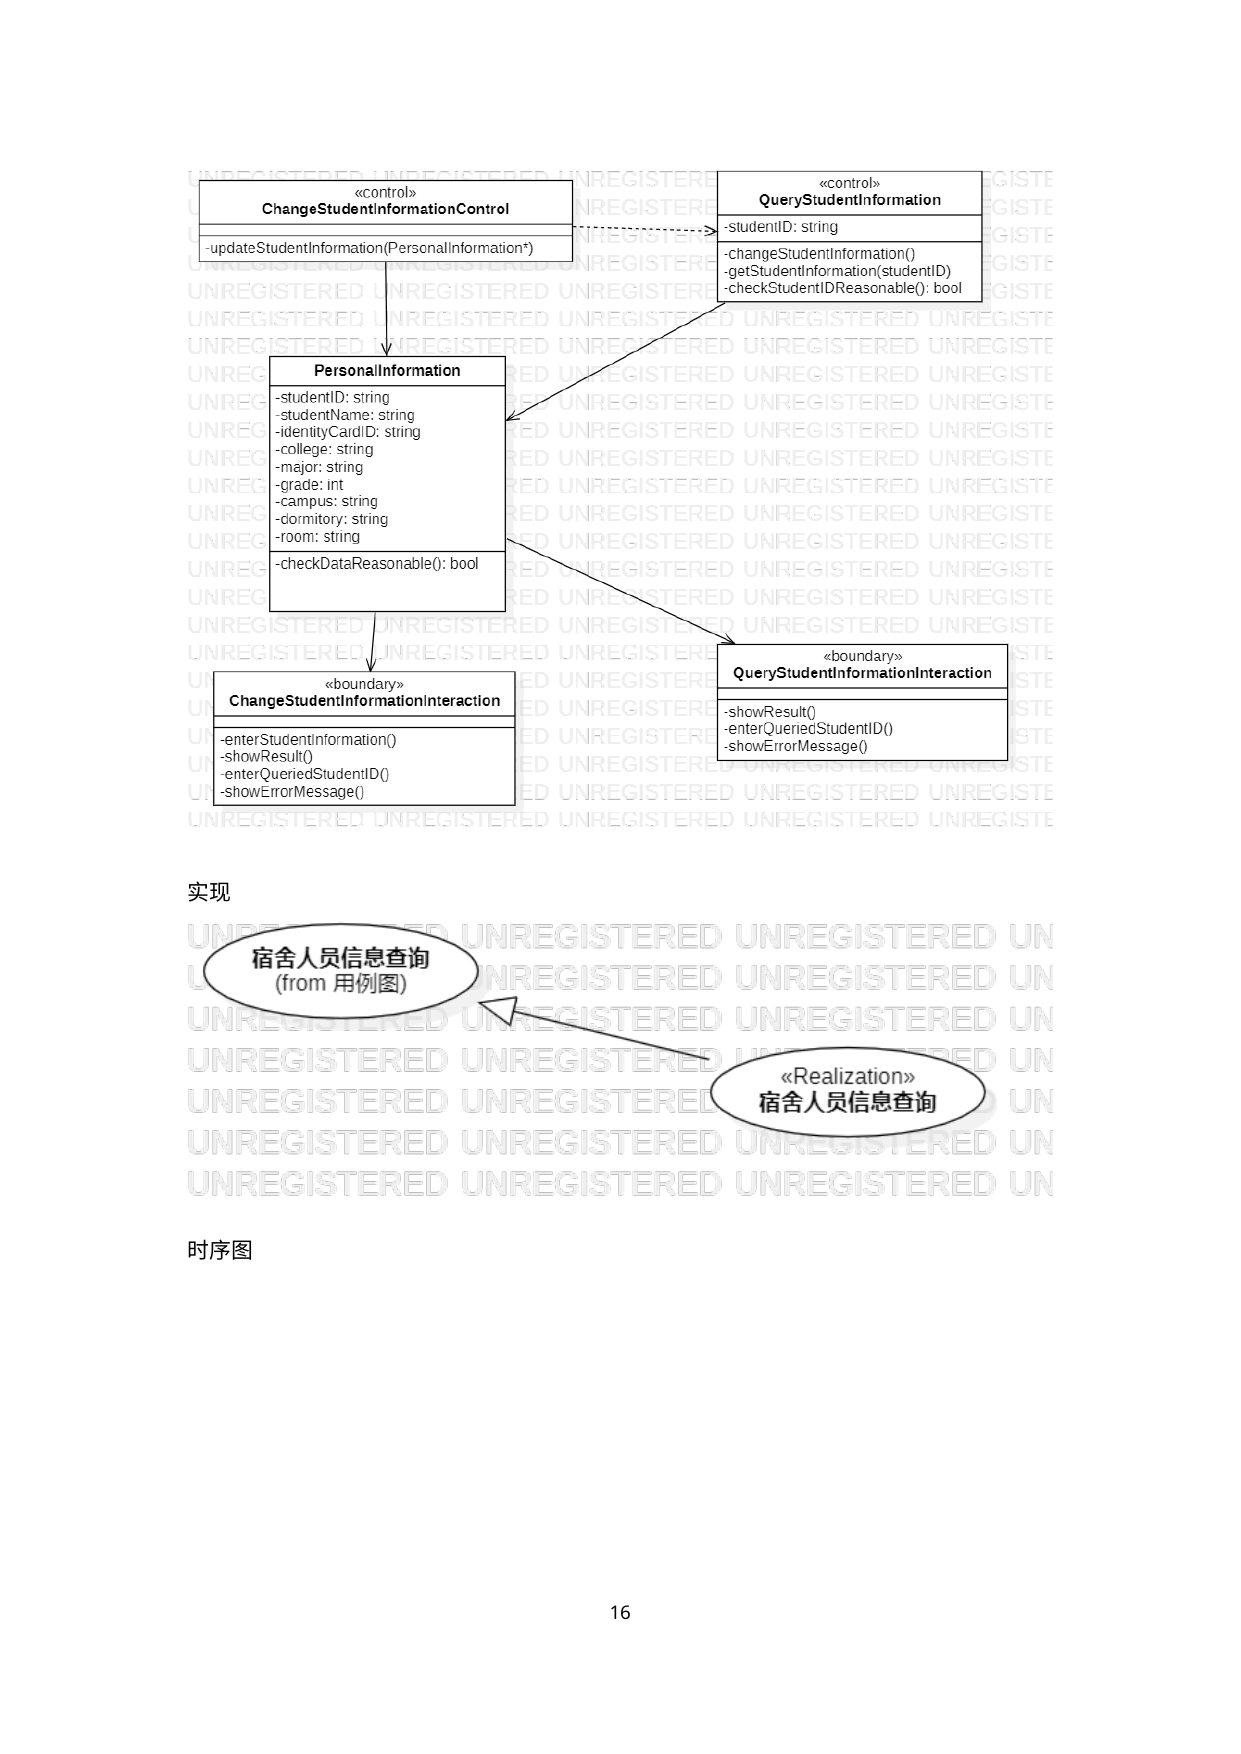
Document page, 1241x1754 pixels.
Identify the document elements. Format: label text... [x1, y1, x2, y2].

text 实现 [187, 875, 1053, 907]
picture [187, 159, 1053, 851]
text 时序图 [187, 1232, 1053, 1265]
picture [187, 907, 1053, 1205]
